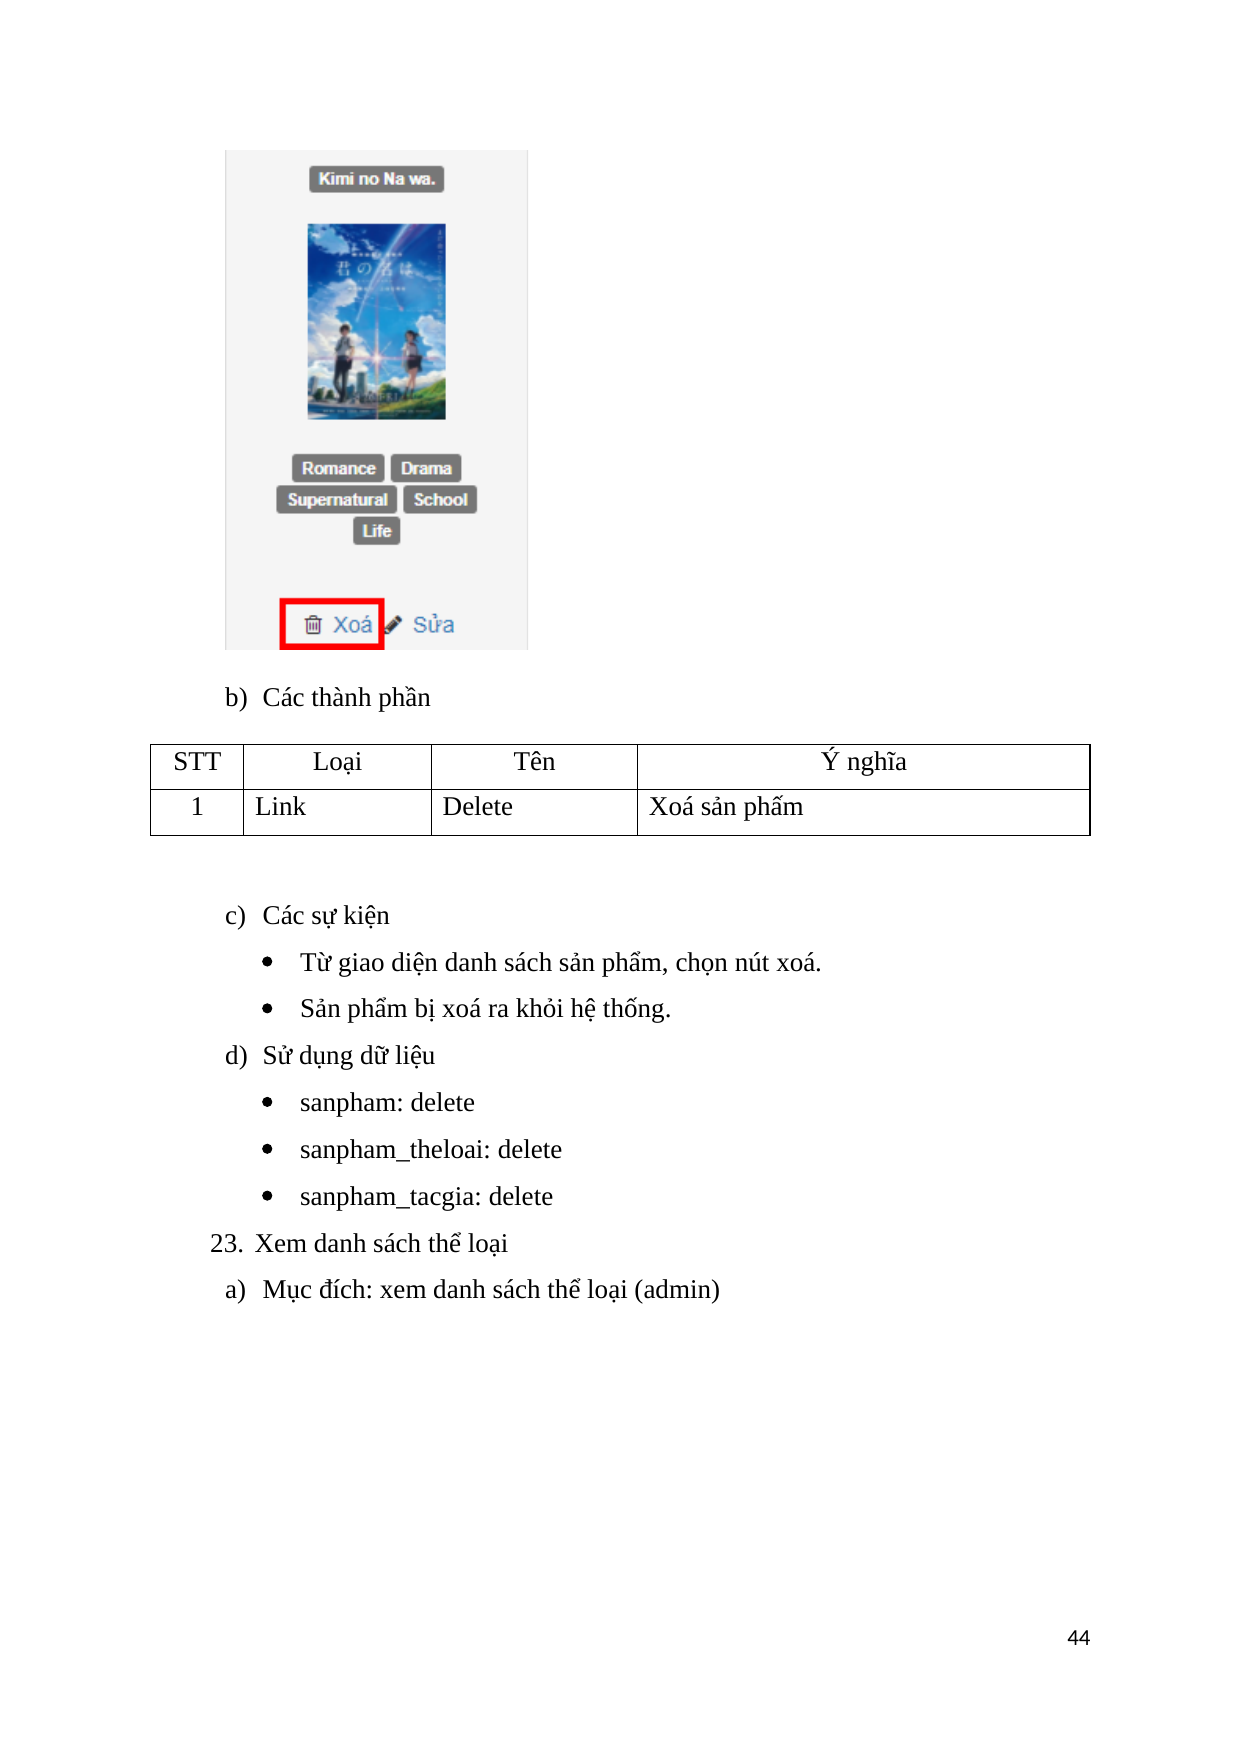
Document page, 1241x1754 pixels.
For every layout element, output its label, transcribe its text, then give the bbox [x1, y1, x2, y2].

table_header Ý nghĩa [638, 745, 1089, 789]
list Sản phẩm bị xoá ra khỏi hệ thống. [262, 992, 1090, 1024]
picture [225, 150, 529, 650]
list sanpham: delete [262, 1086, 1090, 1117]
table_cell 1 [151, 790, 243, 834]
table_cell Link [244, 790, 431, 834]
list Từ giao diện danh sách sản phẩm, chọn nút xoá. [262, 946, 1090, 977]
table_cell Xoá sản phấm [638, 790, 1089, 834]
list Xem danh sách thể loại [210, 1227, 1090, 1258]
table_header Tên [432, 745, 637, 789]
list Mục đích: xem danh sách thể loại (admin) [225, 1273, 1090, 1304]
list Các sự kiện [225, 899, 1090, 930]
list sanpham_theloai: delete [262, 1133, 1090, 1164]
list Sử dụng dữ liệu [225, 1039, 1090, 1071]
list sanpham_tacgia: delete [262, 1180, 1090, 1211]
list Các thành phần [225, 681, 1090, 712]
table_header STT [151, 745, 243, 789]
table_cell Delete [432, 790, 637, 834]
table_header Loại [244, 745, 431, 789]
